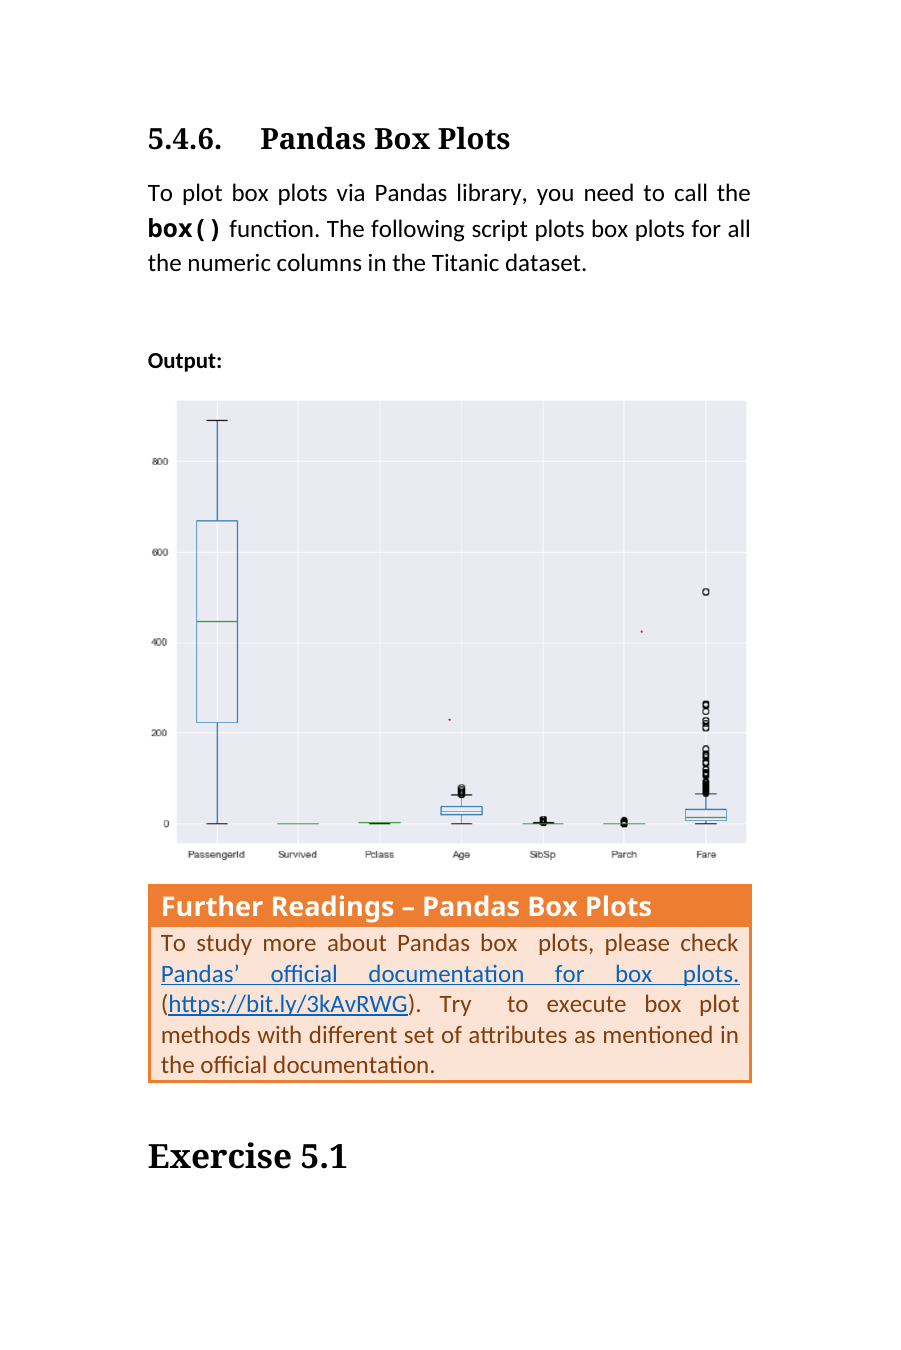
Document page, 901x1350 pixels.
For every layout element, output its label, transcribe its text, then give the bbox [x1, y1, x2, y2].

text To plot box plots via Pandas library, you need to call the box() function. The following script plots box plots for all the numeric columns in the Titanic dataset. [148, 178, 752, 278]
subtitle Exercise 5.1 [148, 1132, 752, 1178]
table_cell To study more about Pandas box plots, please check Pandas’ official documentation for box plots. (https://bit.ly/3kAvRWG). Try to execute box plot methods with different set of attributes as mentioned in the official documentation. [151, 927, 749, 1080]
picture [147, 393, 753, 865]
table_header Further Readings – Pandas Box Plots [151, 887, 749, 924]
subtitle Pandas Box Plots [148, 118, 752, 158]
text Output: [148, 346, 752, 374]
